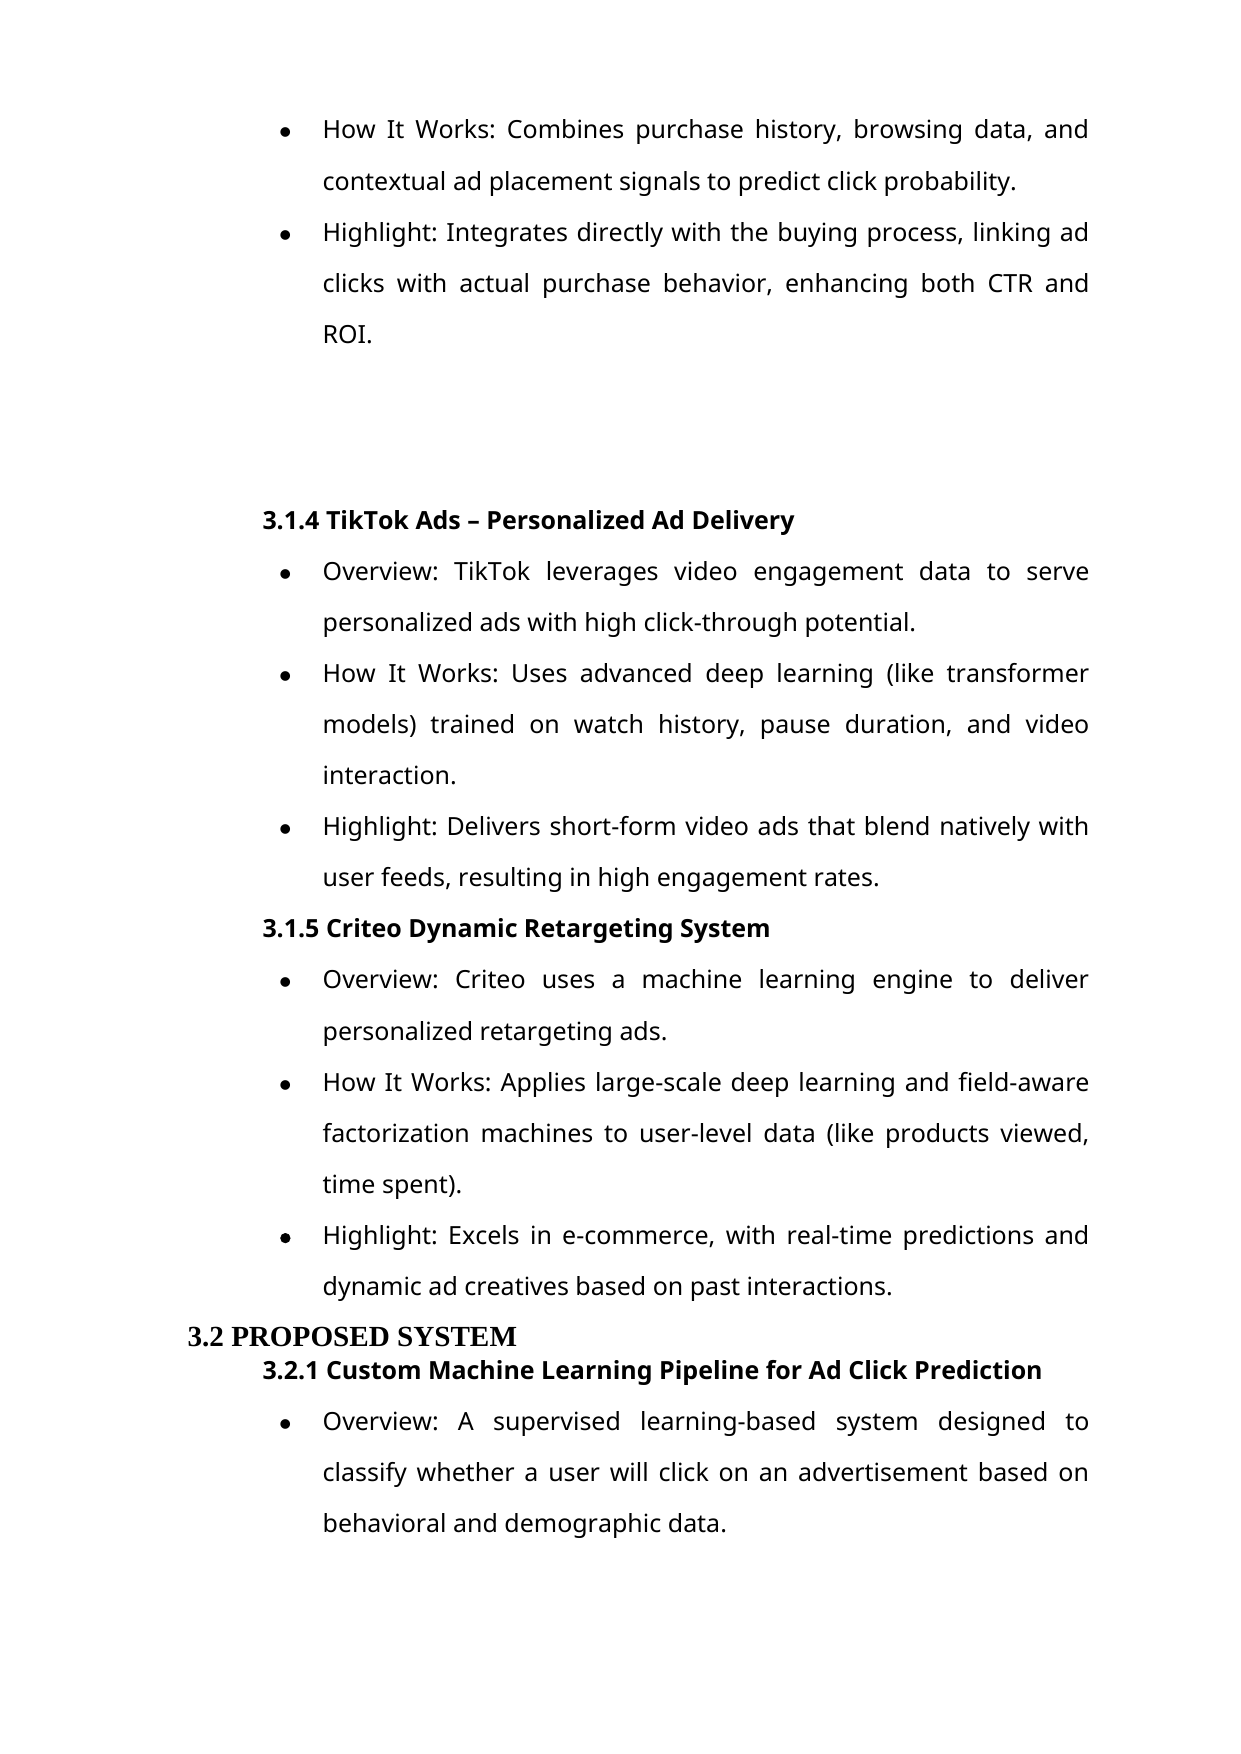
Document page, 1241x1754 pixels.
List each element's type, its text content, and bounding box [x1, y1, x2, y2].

text 3.1.5 Criteo Dynamic Retargeting System [187, 911, 1090, 945]
text 3.2 PROPOSED SYSTEM [187, 1319, 1090, 1353]
list How It Works: Combines purchase history, browsing data, and contextual ad placement signals to predict click probability. [279, 112, 1090, 197]
list Highlight: Integrates directly with the buying process, linking ad clicks with actual purchase behavior, enhancing both CTR and ROI. [279, 214, 1090, 350]
list How It Works: Applies large-scale deep learning and field-aware factorization machines to user-level data (like products viewed, time spent). [279, 1064, 1090, 1200]
list Overview: TikTok leverages video engagement data to serve personalized ads with high click-through potential. [279, 554, 1090, 639]
list Overview: Criteo uses a machine learning engine to deliver personalized retargeting ads. [279, 962, 1090, 1047]
list Overview: A supervised learning-based system designed to classify whether a user will click on an advertisement based on behavioral and demographic data. [279, 1404, 1090, 1540]
text 3.2.1 Custom Machine Learning Pipeline for Ad Click Prediction [187, 1353, 1090, 1387]
text 3.1.4 TikTok Ads – Personalized Ad Delivery [187, 503, 1090, 537]
list Highlight: Delivers short-form video ads that blend natively with user feeds, resulting in high engagement rates. [279, 809, 1090, 894]
list How It Works: Uses advanced deep learning (like transformer models) trained on watch history, pause duration, and video interaction. [279, 656, 1090, 792]
list Highlight: Excels in e-commerce, with real-time predictions and dynamic ad creatives based on past interactions. [279, 1217, 1090, 1302]
